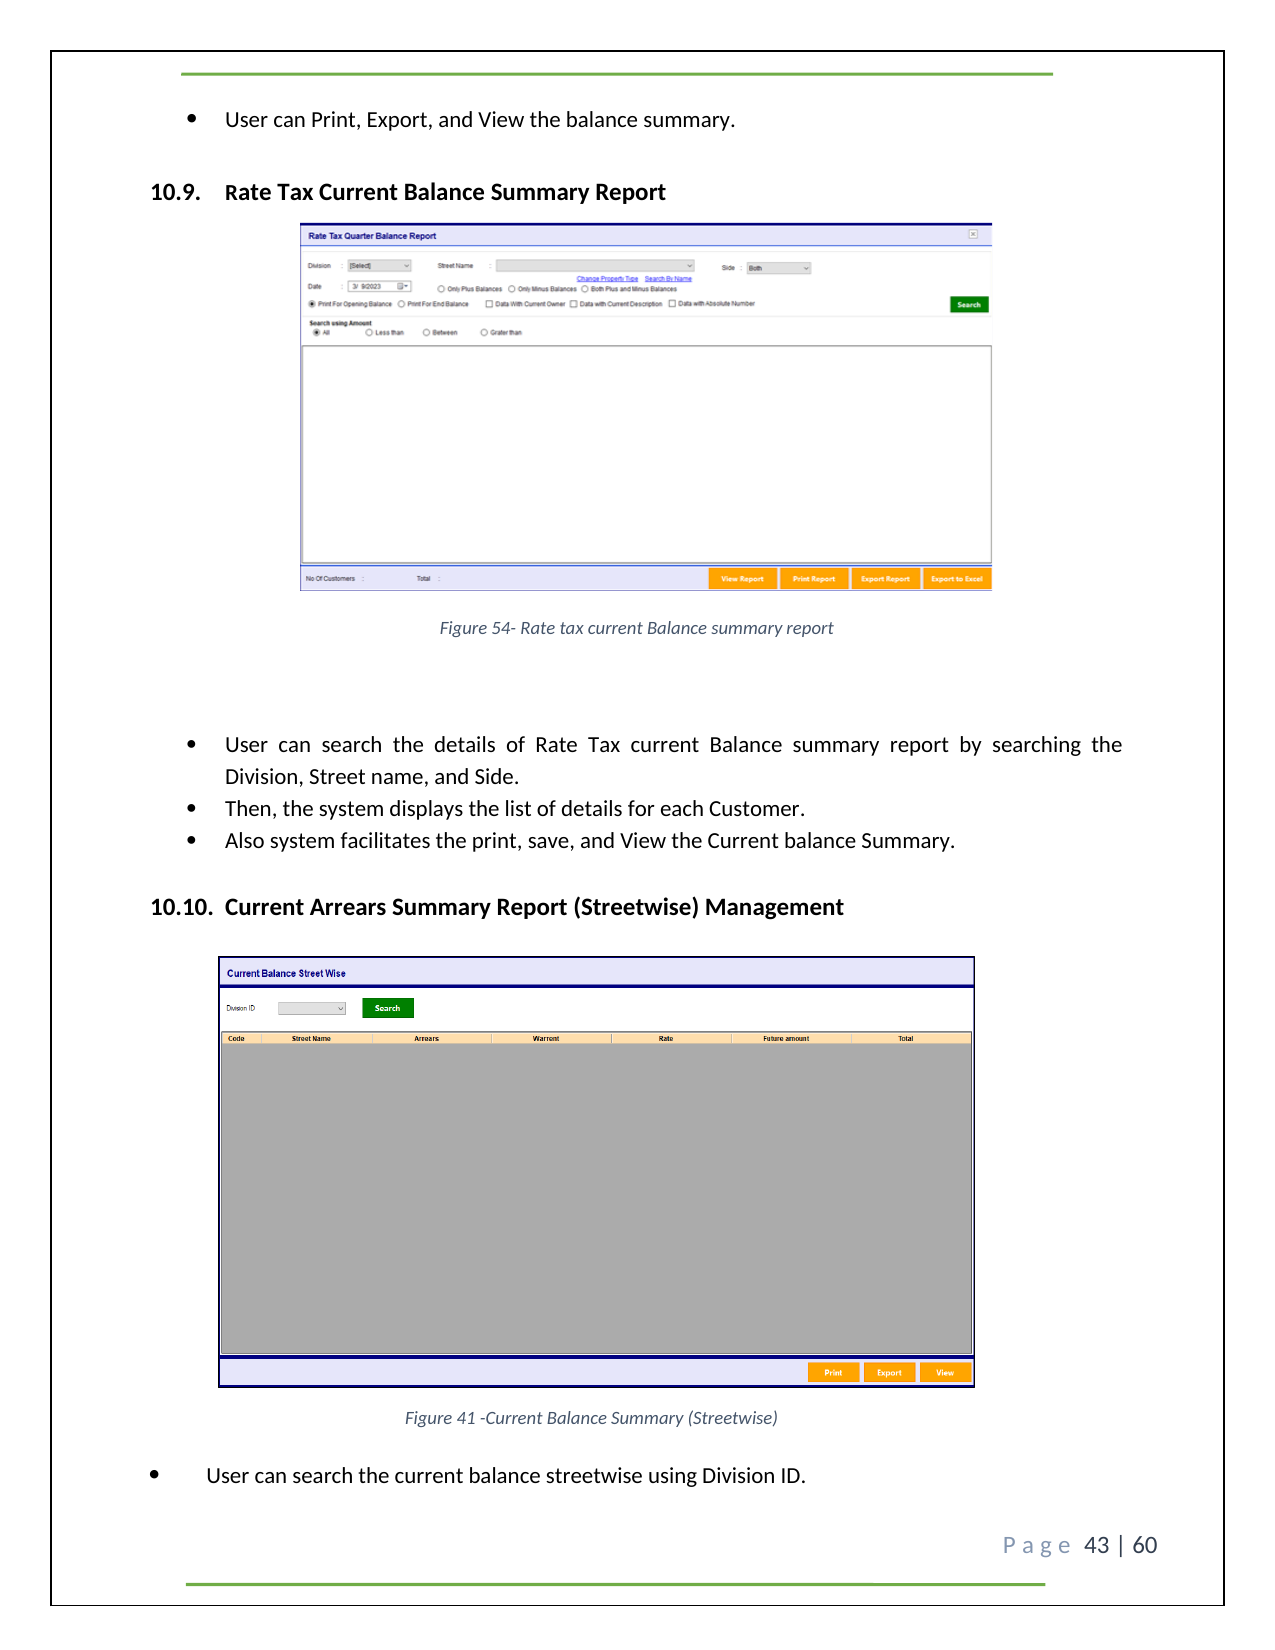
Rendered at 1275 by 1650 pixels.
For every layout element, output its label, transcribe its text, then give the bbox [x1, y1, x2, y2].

subtitle Rate Tax Current Balance Summary Report [150, 176, 1125, 206]
subtitle Current Arrears Summary Report (Streetwise) Management [150, 891, 1125, 922]
list User can search the current balance streetwise using Division ID. [150, 1462, 1101, 1489]
list Also system facilitates the print, save, and View the Current balance Summary. [187, 826, 1125, 854]
picture [219, 957, 974, 1387]
list User can search the details of Rate Tax current Balance summary report by searching the Division, Street name, and Side. [187, 730, 1125, 790]
picture [298, 211, 992, 590]
list Then, the system displays the list of details for each Customer. [187, 794, 1125, 822]
list User can Print, Export, and View the balance summary. [187, 105, 1101, 133]
